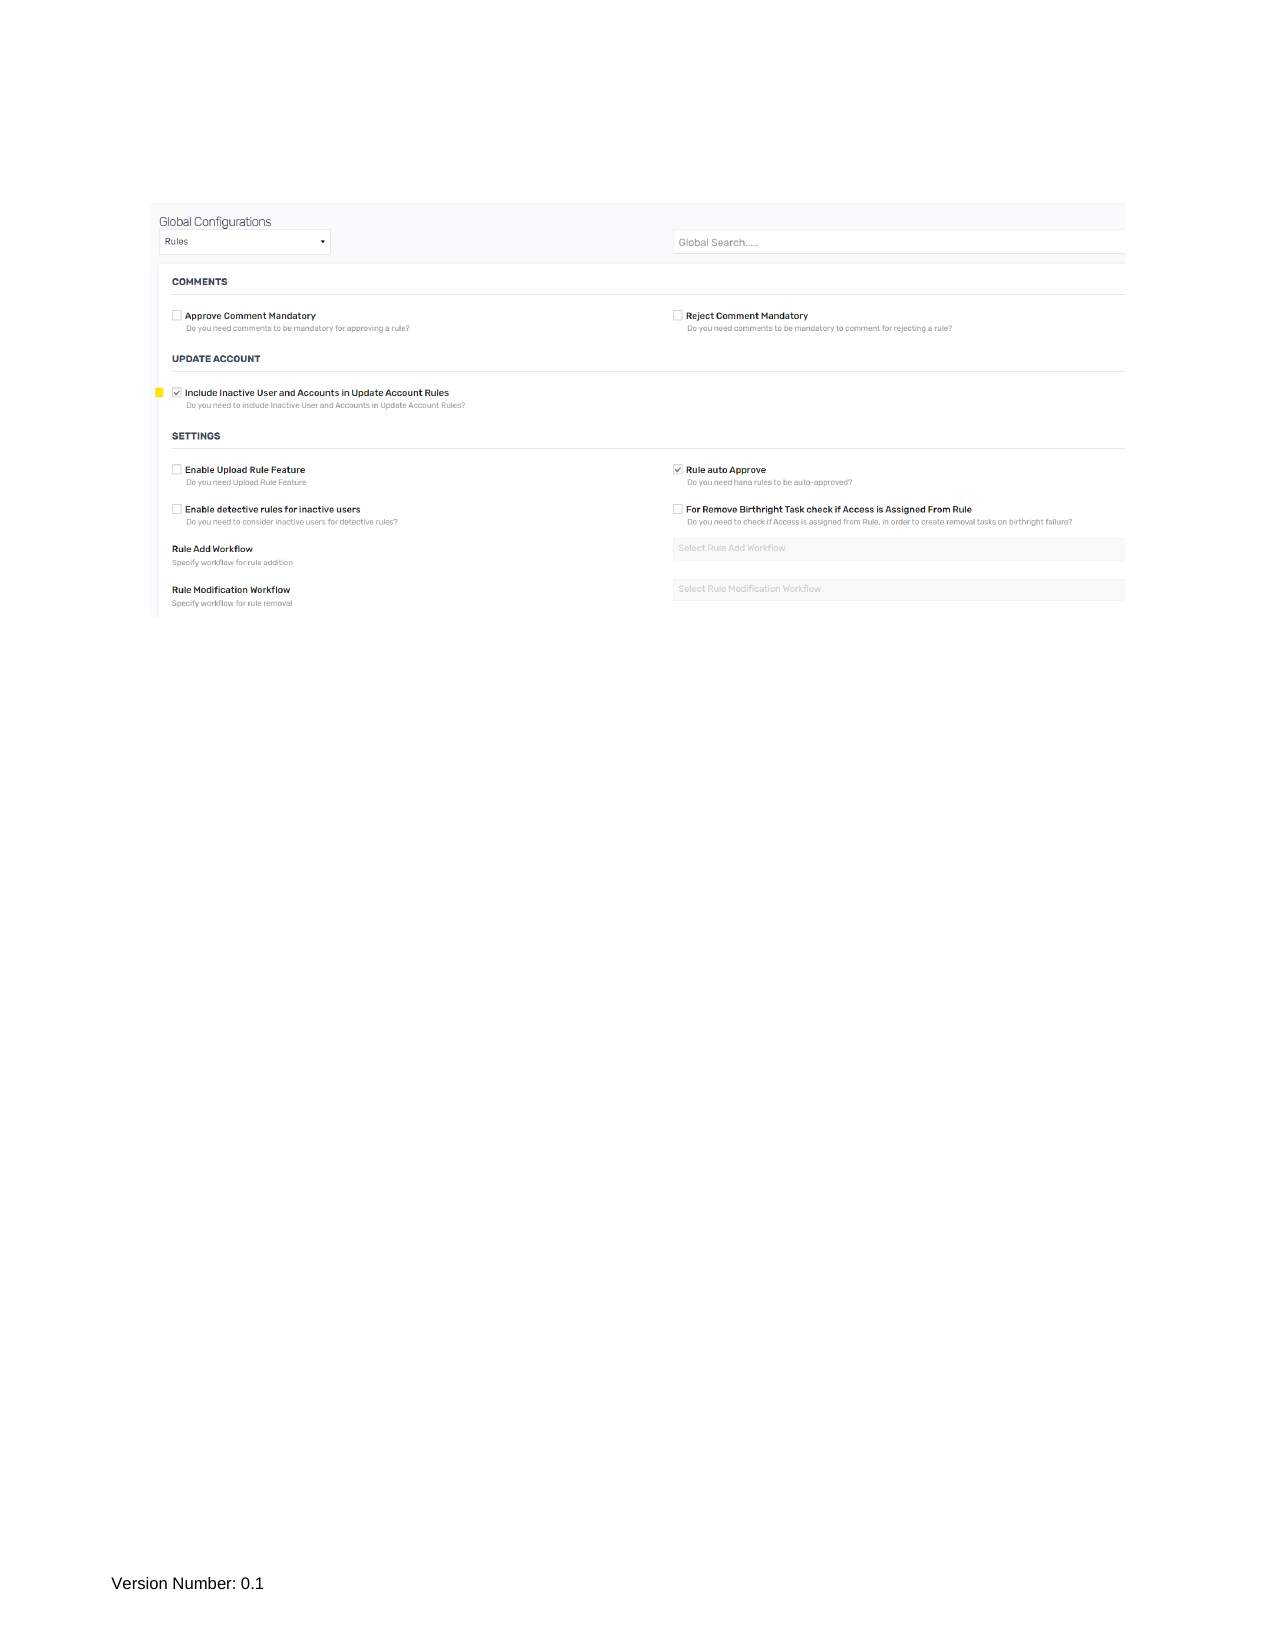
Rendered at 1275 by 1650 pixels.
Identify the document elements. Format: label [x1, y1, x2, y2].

picture [150, 203, 1125, 617]
